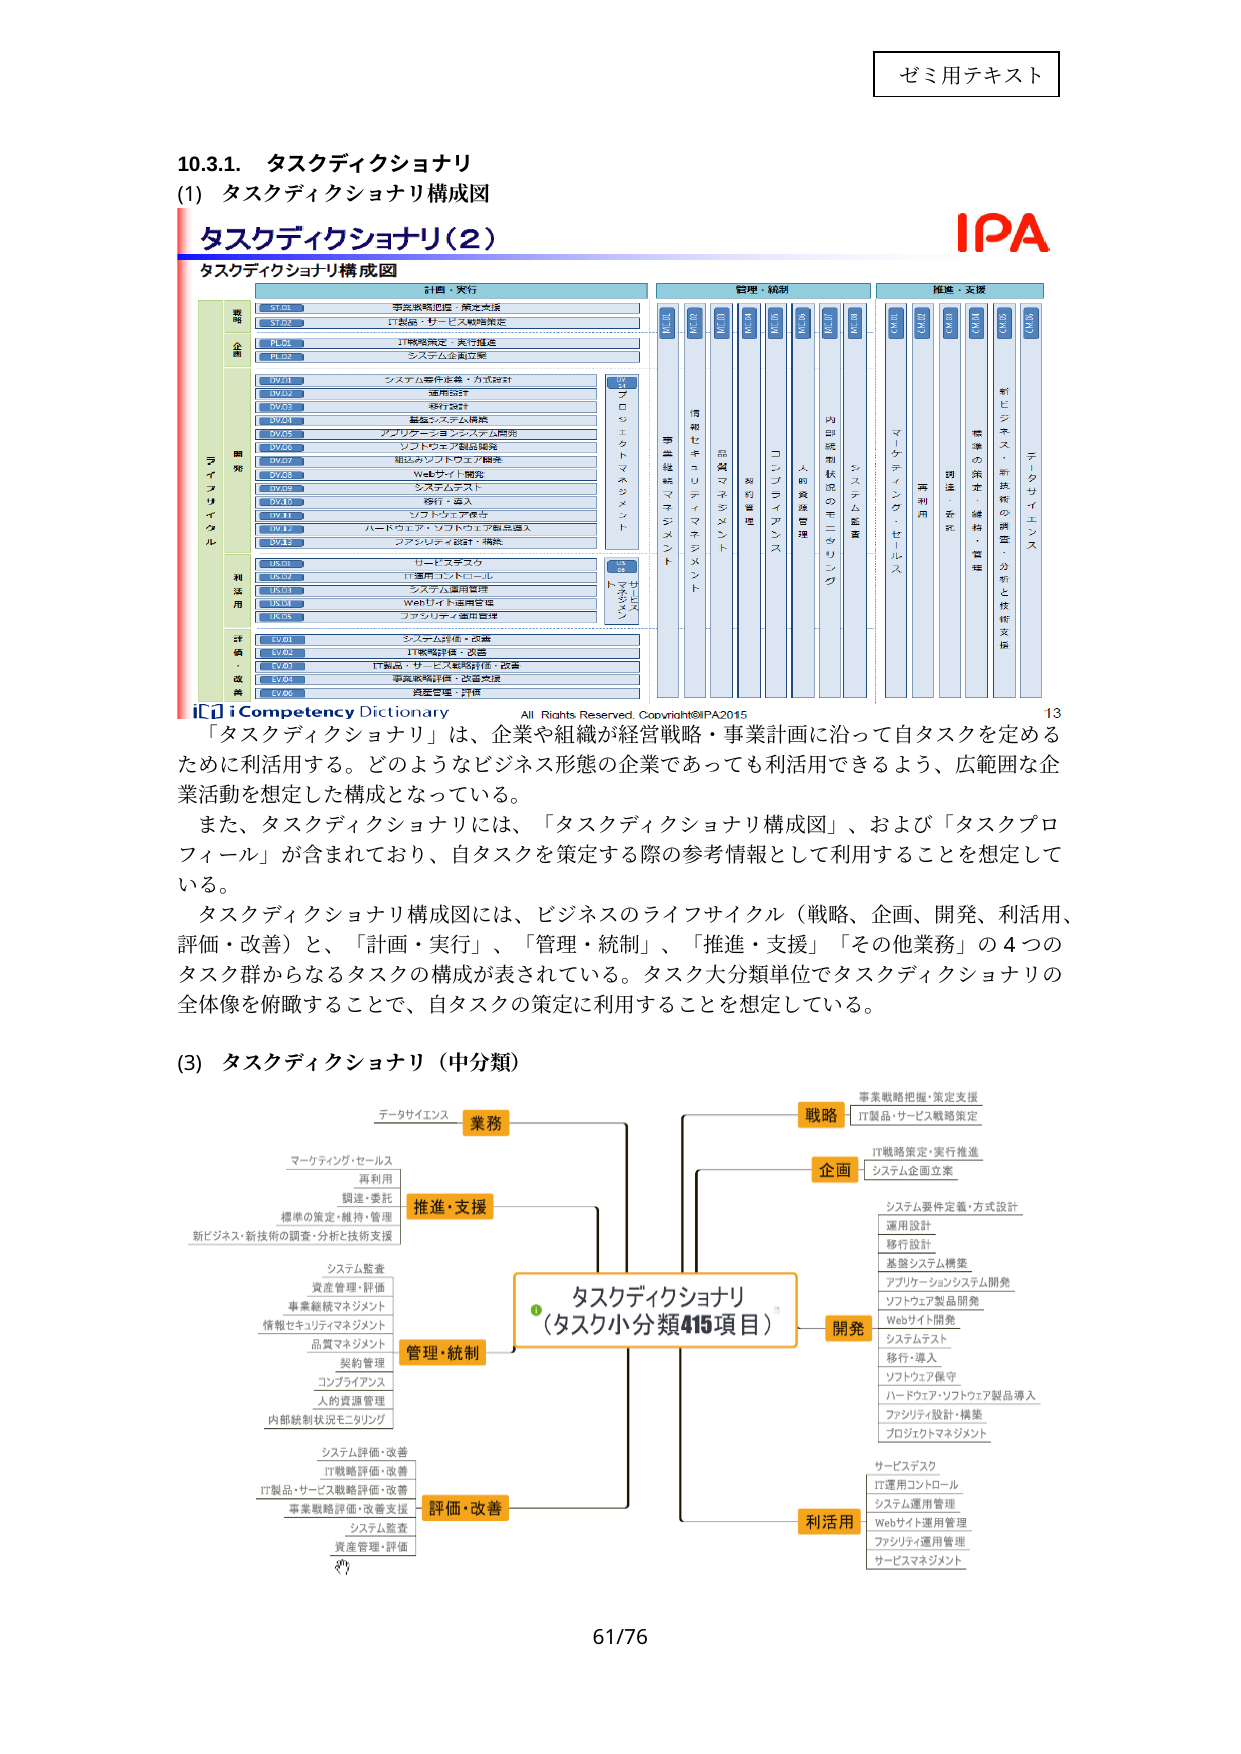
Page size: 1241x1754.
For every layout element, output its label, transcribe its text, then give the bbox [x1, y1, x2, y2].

text 「タスクディクショナリ」は、企業や組織が経営戦略・事業計画に沿って自タスクを定めるために利活用する。どのようなビジネス形態の企業であっても利活用できるよう、広範囲な企業活動を想定した構成となっている。 [177, 719, 1063, 808]
subtitle タスクディクショナリ（中分類） [177, 1046, 1063, 1076]
subtitle タスクディクショナリ [177, 148, 1063, 178]
subtitle タスクディクショナリ構成図 [177, 178, 1063, 208]
text また、タスクディクショナリには、「タスクディクショナリ構成図」、および「タスクプロフィール」が含まれており、自タスクを策定する際の参考情報として利用することを想定している。 [177, 808, 1063, 898]
picture [177, 208, 1063, 719]
picture [177, 1076, 1063, 1582]
text タスクディクショナリ構成図には、ビジネスのライフサイクル（戦略、企画、開発、利活用、評価・改善）と、「計画・実行」、「管理・統制」、「推進・支援」「その他業務」の4 つのタスク群からなるタスクの構成が表されている。タスク大分類単位でタスクディクショナリの全体像を俯瞰することで、自タスクの策定に利用することを想定している。 [177, 898, 1063, 1018]
